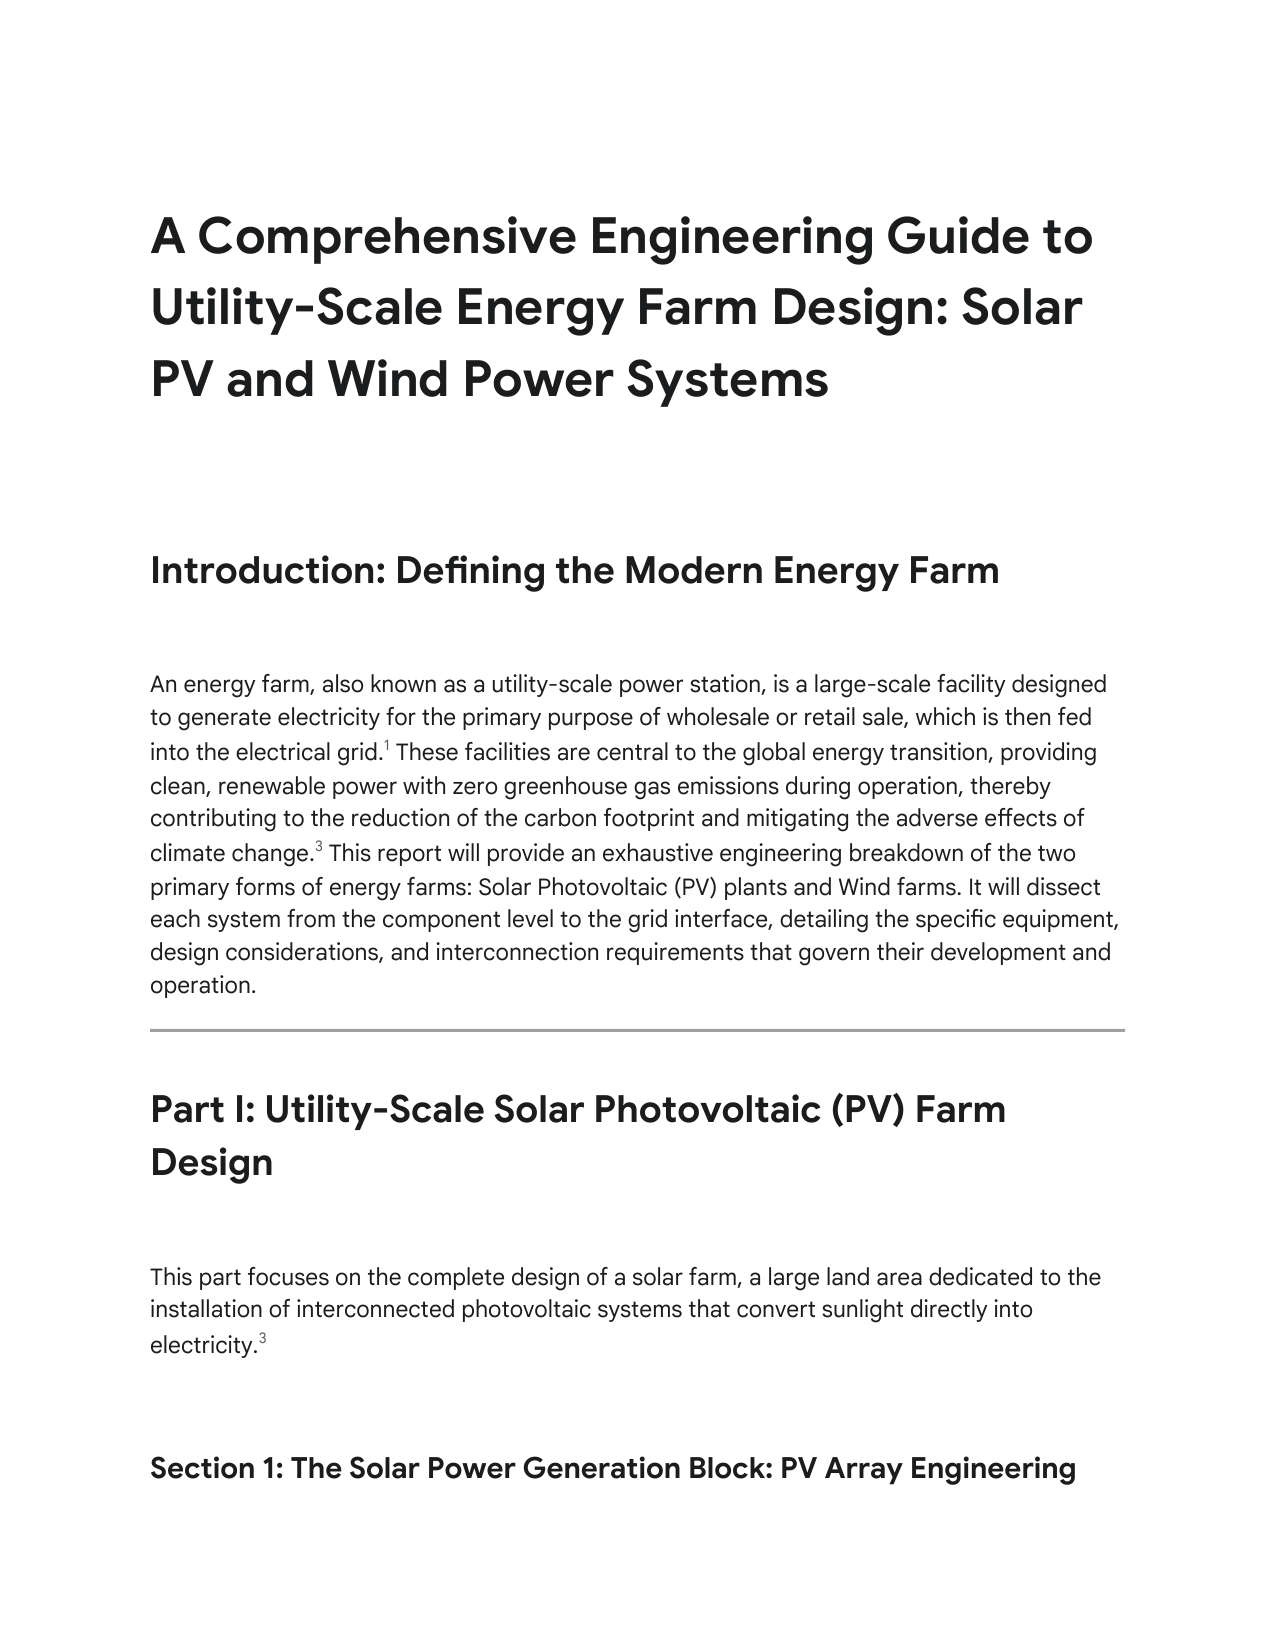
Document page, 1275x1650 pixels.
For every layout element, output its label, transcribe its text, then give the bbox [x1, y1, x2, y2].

text This part focuses on the complete design of a solar farm, a large land area dedicated to the installation of interconnected photovoltaic systems that convert sunlight directly into electricity.3 [150, 1263, 1125, 1360]
subtitle A Comprehensive Engineering Guide to Utility-Scale Energy Farm Design: Solar PV and Wind Power Systems [150, 205, 1125, 410]
subtitle Part I: Utility-Scale Solar Photovoltaic (PV) Farm Design [150, 1086, 1125, 1186]
text An energy farm, also known as a utility-scale power station, is a large-scale facility designed to generate electricity for the primary purpose of wholesale or retail sale, which is then fed into the electrical grid.1 These facilities are central to the global energy transition, providing clean, renewable power with zero greenhouse gas emissions during operation, thereby contributing to the reduction of the carbon footprint and mitigating the adverse effects of climate change.3 This report will provide an exhaustive engineering breakdown of the two primary forms of energy farms: Solar Photovoltaic (PV) plants and Wind farms. It will dissect each system from the component level to the grid interface, detailing the specific equipment, design considerations, and interconnection requirements that govern their development and operation. [150, 671, 1125, 1000]
subtitle Section 1: The Solar Power Generation Block: PV Array Engineering [150, 1450, 1125, 1487]
subtitle Introduction: Defining the Modern Energy Farm [150, 547, 1125, 594]
